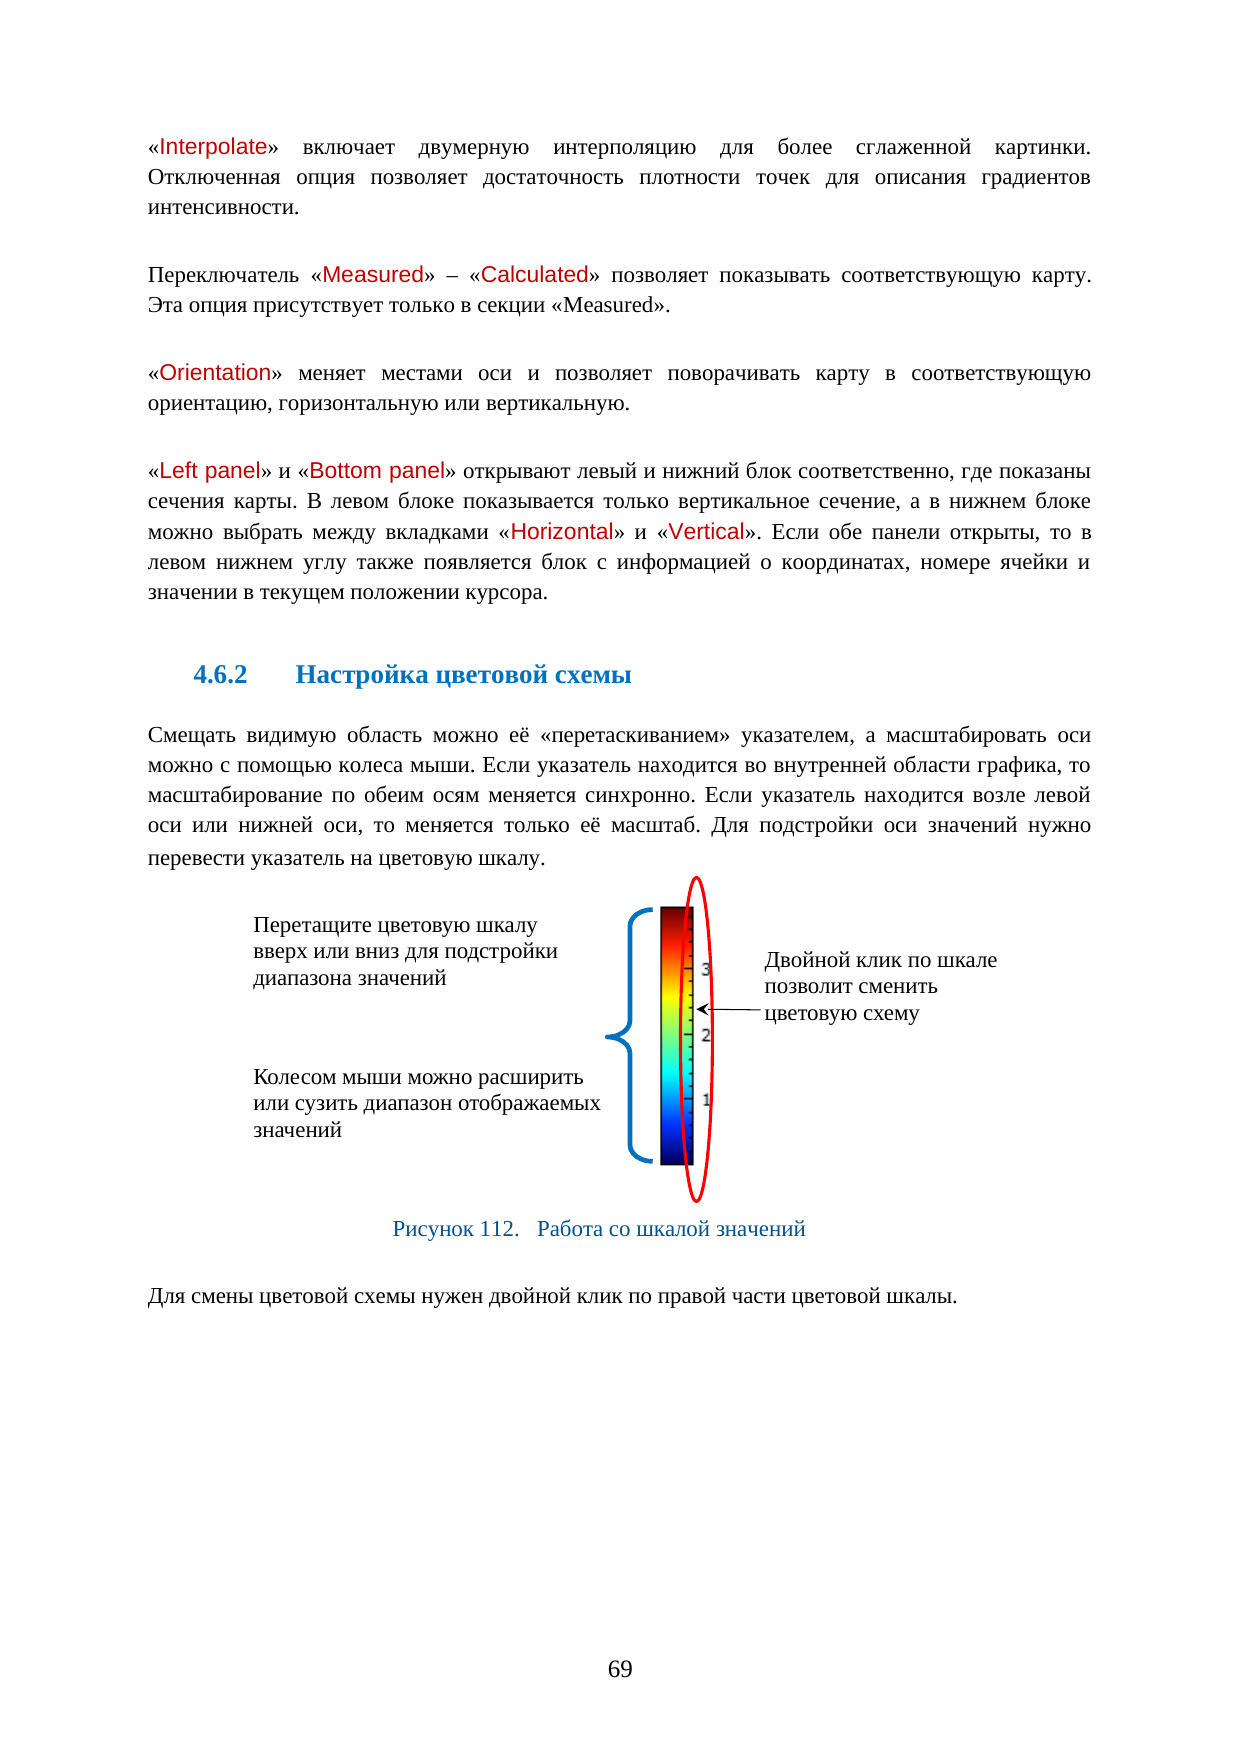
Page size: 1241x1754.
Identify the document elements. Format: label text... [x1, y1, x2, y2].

picture [683, 899, 710, 1175]
list Работа со шкалой значений [178, 913, 1093, 1241]
text Для смены цветовой схемы нужен двойной клик по правой части цветовой шкалы. [148, 1282, 1093, 1309]
text Переключатель «Measured» – «Calculated» позволяет показывать соответствующую карту. Эта опция присутствует только в секции «Measured». [148, 261, 1093, 318]
picture [659, 899, 686, 1175]
text «Left panel» и «Bottom panel» открывают левый и нижний блок соответственно, где показаны сечения карты. В левом блоке показывается только вертикальное сечение, а в нижнем блоке можно выбрать между вкладками «Horizontal» и «Vertical». Если обе панели открыты, то в левом нижнем углу также появляется блок с информацией о координатах, номере ячейки и значении в текущем положении курсора. [148, 457, 1093, 604]
picture [707, 1119, 713, 1175]
text Смещать видимую область можно её «перетаскиванием» указателем, а масштабировать оси можно с помощью колеса мыши. Если указатель находится во внутренней области графика, то масштабирование по обеим осям меняется синхронно. Если указатель находится возле левой оси или нижней оси, то меняется только её масштаб. Для подстройки оси значений нужно перевести указатель на цветовую шкалу. [148, 721, 1093, 871]
text «Interpolate» включает двумерную интерполяцию для более сглаженной картинки. Отключенная опция позволяет достаточность плотности точек для описания градиентов интенсивности. [148, 133, 1093, 220]
subtitle Настройка цветовой схемы [193, 658, 1093, 689]
picture [707, 899, 713, 960]
text «Orientation» меняет местами оси и позволяет поворачивать карту в соответствующую ориентацию, горизонтальную или вертикальную. [148, 359, 1093, 416]
